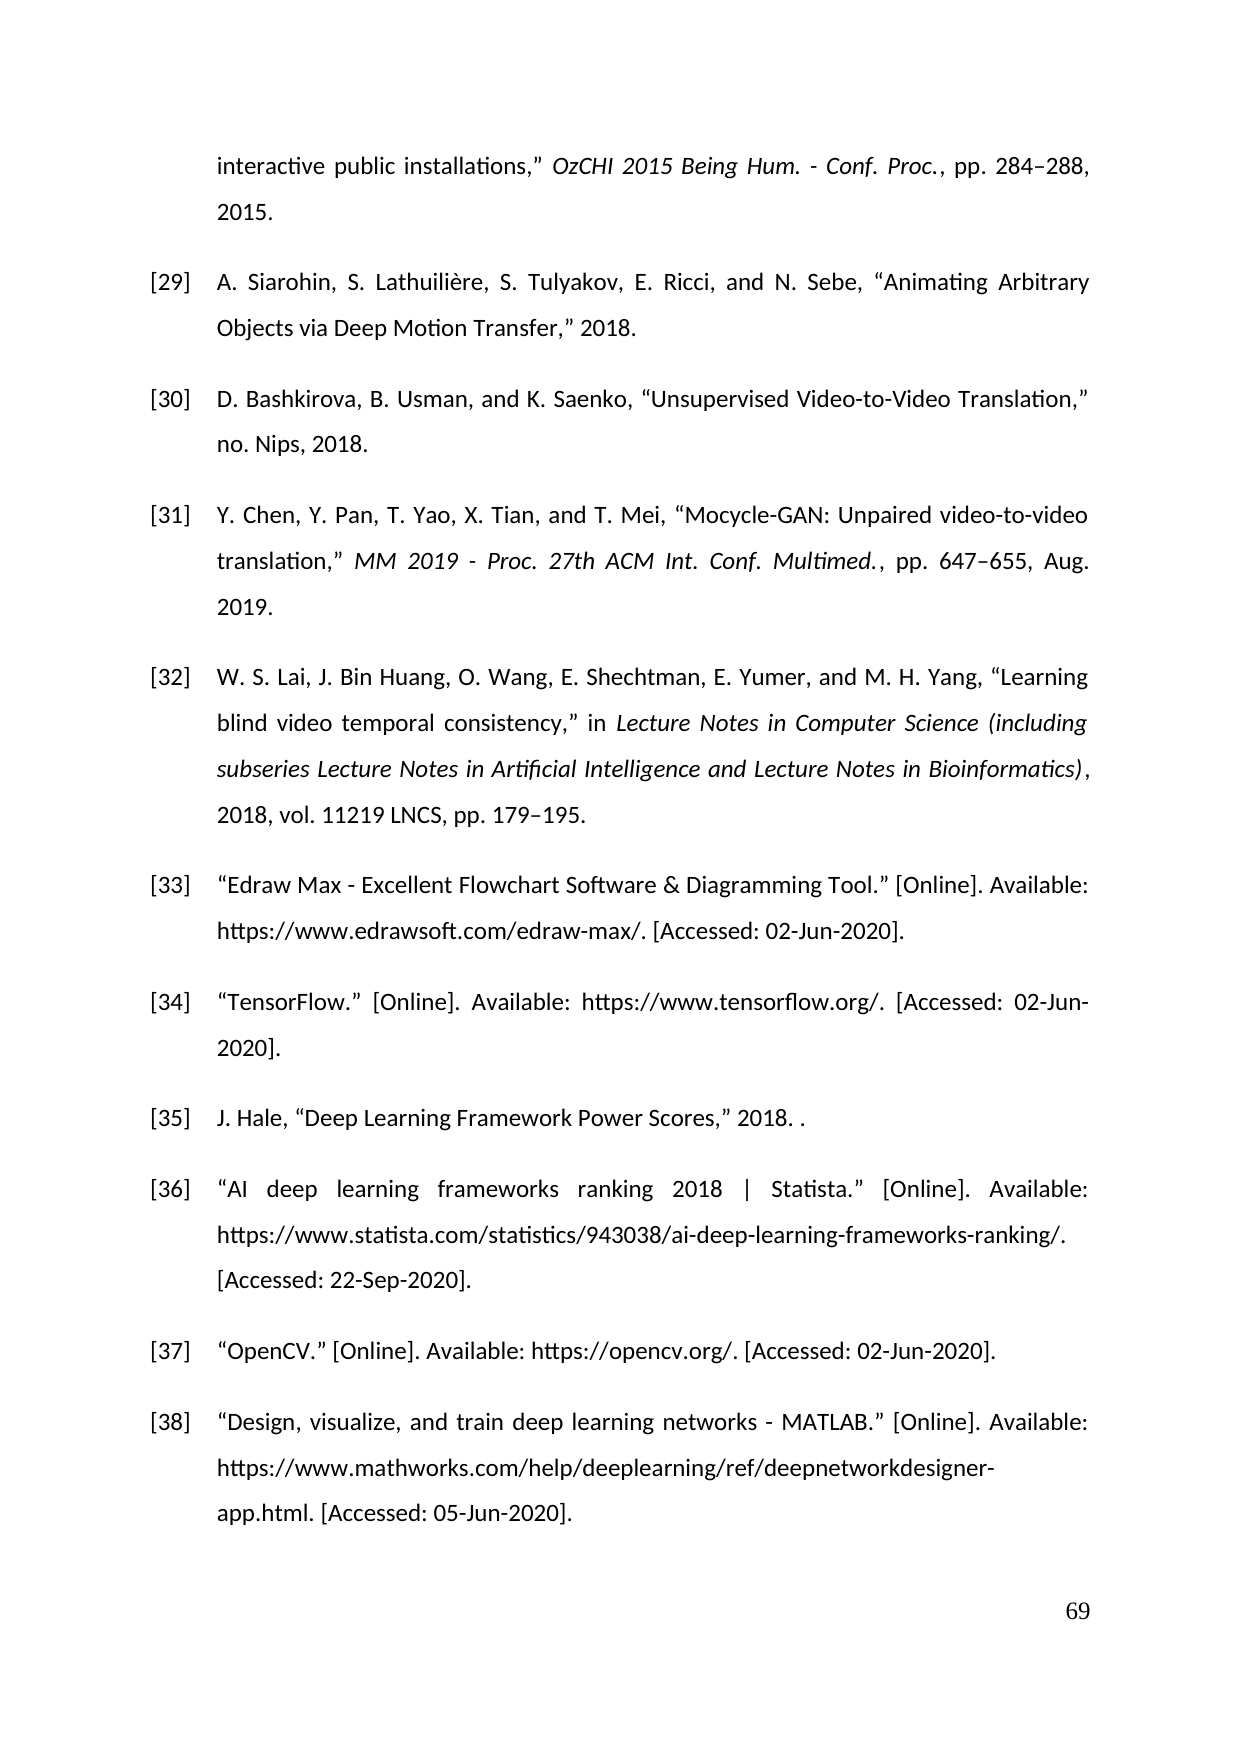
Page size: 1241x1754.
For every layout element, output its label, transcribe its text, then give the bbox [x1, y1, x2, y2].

text [32] W. S. Lai, J. Bin Huang, O. Wang, E. Shechtman, E. Yumer, and M. H. Yang, “Learning blind video temporal consistency,” in Lecture Notes in Computer Science (including subseries Lecture Notes in Artificial Intelligence and Lecture Notes in Bioinformatics), 2018, vol. 11219 LNCS, pp. 179–195. [150, 662, 1090, 829]
text [29] A. Siarohin, S. Lathuilière, S. Tulyakov, E. Ricci, and N. Sebe, “Animating Arbitrary Objects via Deep Motion Transfer,” 2018. [150, 266, 1090, 343]
text [34] “TensorFlow.” [Online]. Available: https://www.tensorflow.org/. [Accessed: 02-Jun-2020]. [150, 986, 1090, 1062]
text [31] Y. Chen, Y. Pan, T. Yao, X. Tian, and T. Mei, “Mocycle-GAN: Unpaired video-to-video translation,” MM 2019 - Proc. 27th ACM Int. Conf. Multimed., pp. 647–655, Aug. 2019. [150, 499, 1090, 621]
text [36] “AI deep learning frameworks ranking 2018 | Statista.” [Online]. Available: https://www.statista.com/statistics/943038/ai-deep-learning-frameworks-ranking/. [Accessed: 22-Sep-2020]. [150, 1173, 1090, 1295]
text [150, 150, 1090, 226]
text [30] D. Bashkirova, B. Usman, and K. Saenko, “Unsupervised Video-to-Video Translation,” no. Nips, 2018. [150, 383, 1090, 459]
text [33] “Edraw Max - Excellent Flowchart Software & Diagramming Tool.” [Online]. Available: https://www.edrawsoft.com/edraw-max/. [Accessed: 02-Jun-2020]. [150, 869, 1090, 946]
text [38] “Design, visualize, and train deep learning networks - MATLAB.” [Online]. Available: https://www.mathworks.com/help/deeplearning/ref/deepnetworkdesigner-app.html. [Accessed: 05-Jun-2020]. [150, 1406, 1090, 1528]
text [35] J. Hale, “Deep Learning Framework Power Scores,” 2018. . [150, 1102, 1090, 1133]
text [37] “OpenCV.” [Online]. Available: https://opencv.org/. [Accessed: 02-Jun-2020]. [150, 1335, 1090, 1366]
